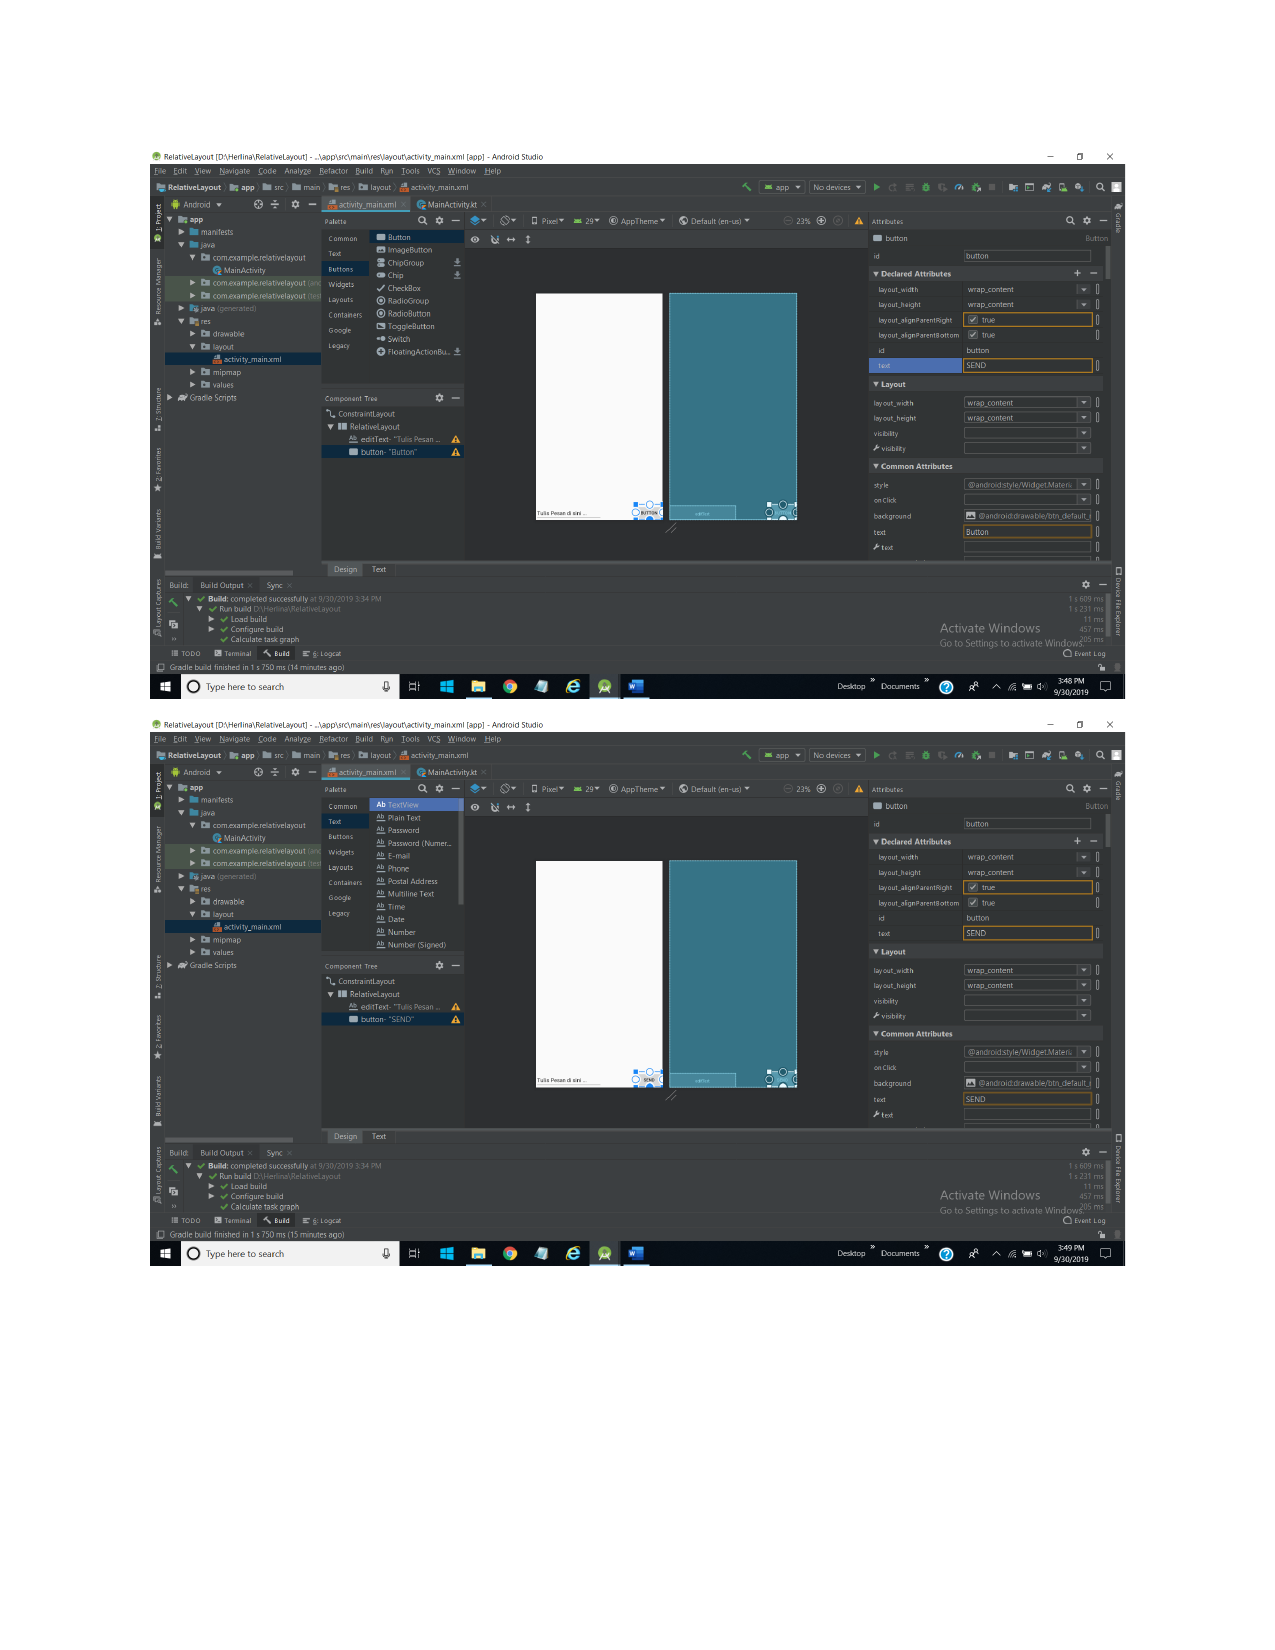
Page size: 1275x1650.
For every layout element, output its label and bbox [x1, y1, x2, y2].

picture [150, 150, 1125, 699]
picture [150, 717, 1125, 1266]
